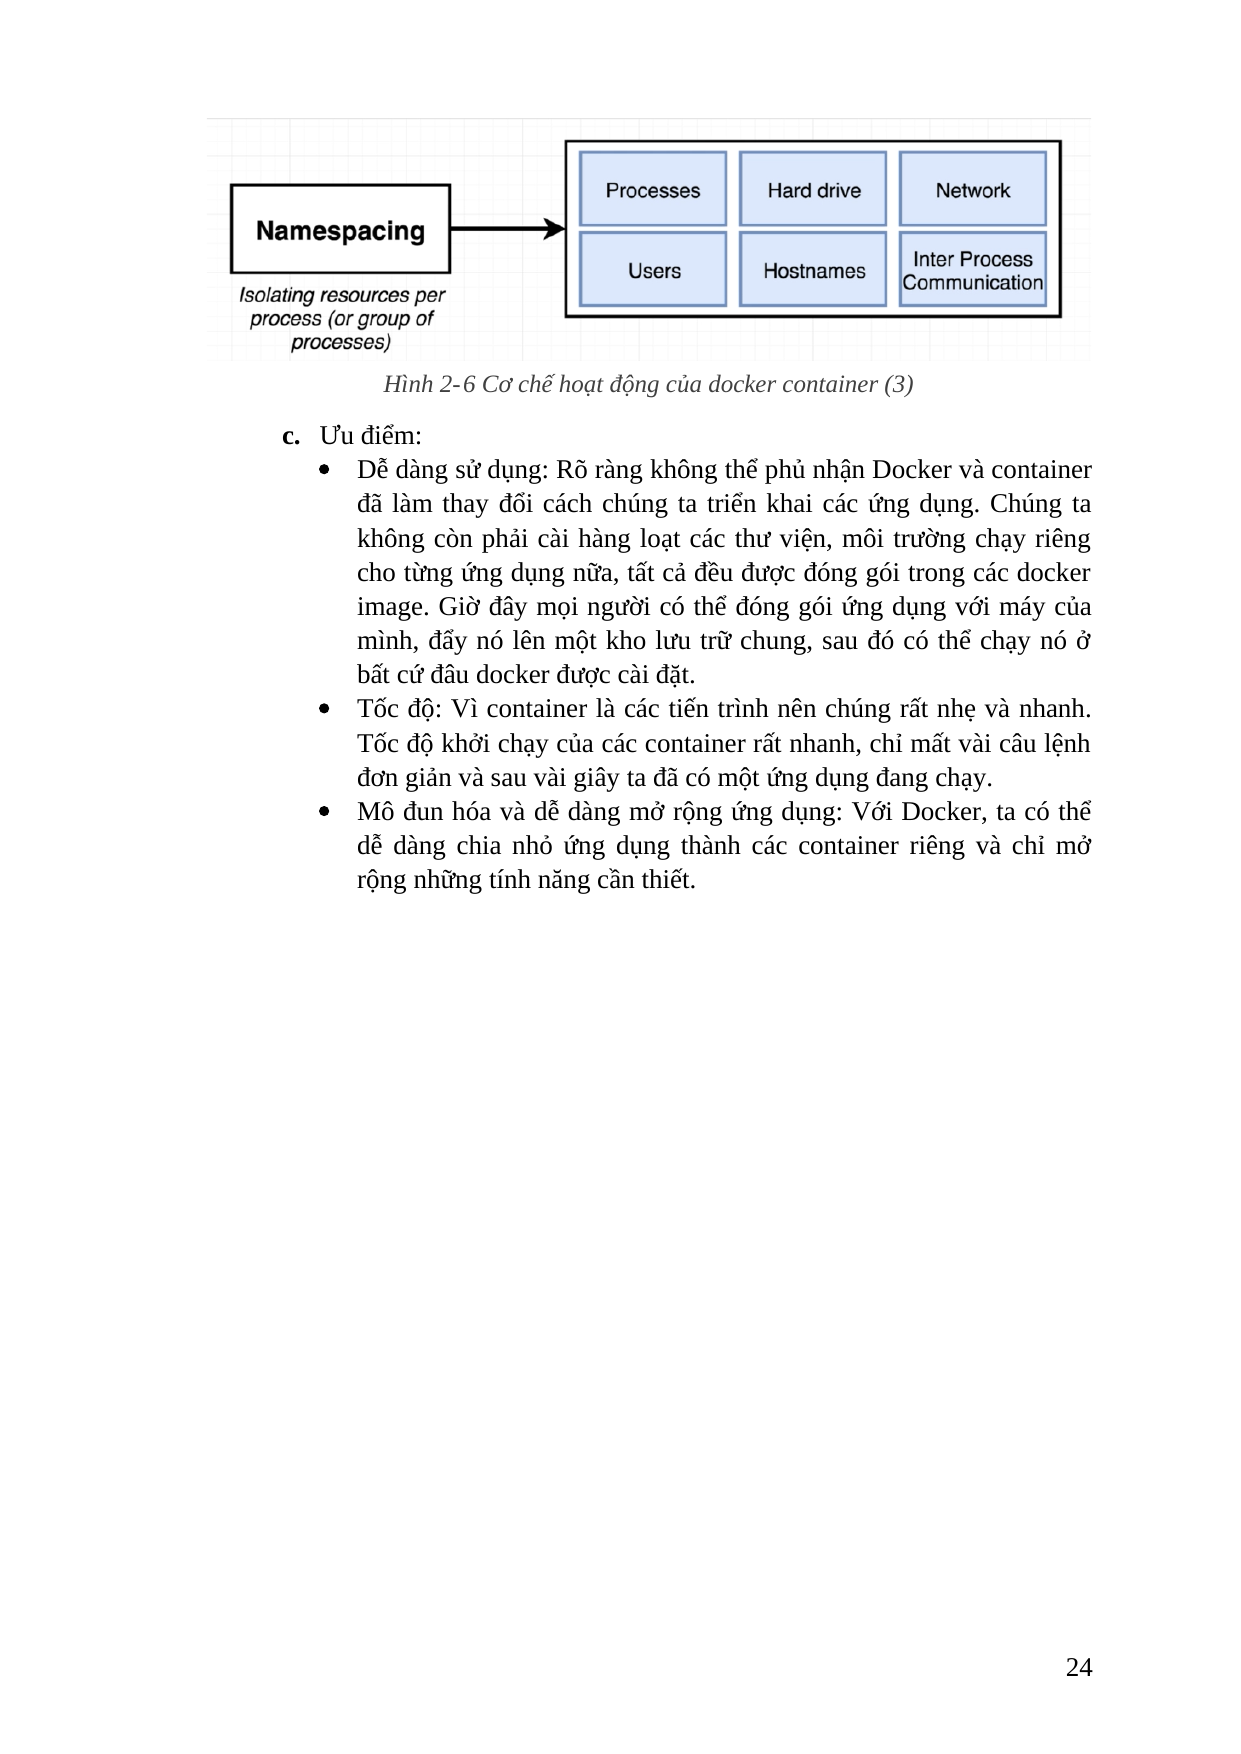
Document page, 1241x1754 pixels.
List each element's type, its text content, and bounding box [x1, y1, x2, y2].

list Mô đun hóa và dễ dàng mở rộng ứng dụng: Với Docker, ta có thể dễ dàng chia nhỏ ứng dụng thành các container riêng và chỉ mở rộng những tính năng cần thiết. [319, 795, 1092, 895]
picture [206, 118, 1092, 361]
list Tốc độ: Vì container là các tiến trình nên chúng rất nhẹ và nhanh. Tốc độ khởi chạy của các container rất nhanh, chỉ mất vài câu lệnh đơn giản và sau vài giây ta đã có một ứng dụng đang chạy. [319, 693, 1092, 792]
list Dễ dàng sử dụng: Rõ ràng không thể phủ nhận Docker và container đã làm thay đổi cách chúng ta triển khai các ứng dụng. Chúng ta không còn phải cài hàng loạt các thư viện, môi trường chạy riêng cho từng ứng dụng nữa, tất cả đều được đóng gói trong các docker image. Giờ đây mọi người có thể đóng gói ứng dụng với máy của mình, đẩy nó lên một kho lưu trữ chung, sau đó có thể chạy nó ở bất cứ đâu docker được cài đặt. [319, 453, 1092, 689]
list Ưu điểm: [282, 419, 1092, 450]
text Hình - Cơ chế hoạt động của docker container (3) [207, 369, 1092, 398]
